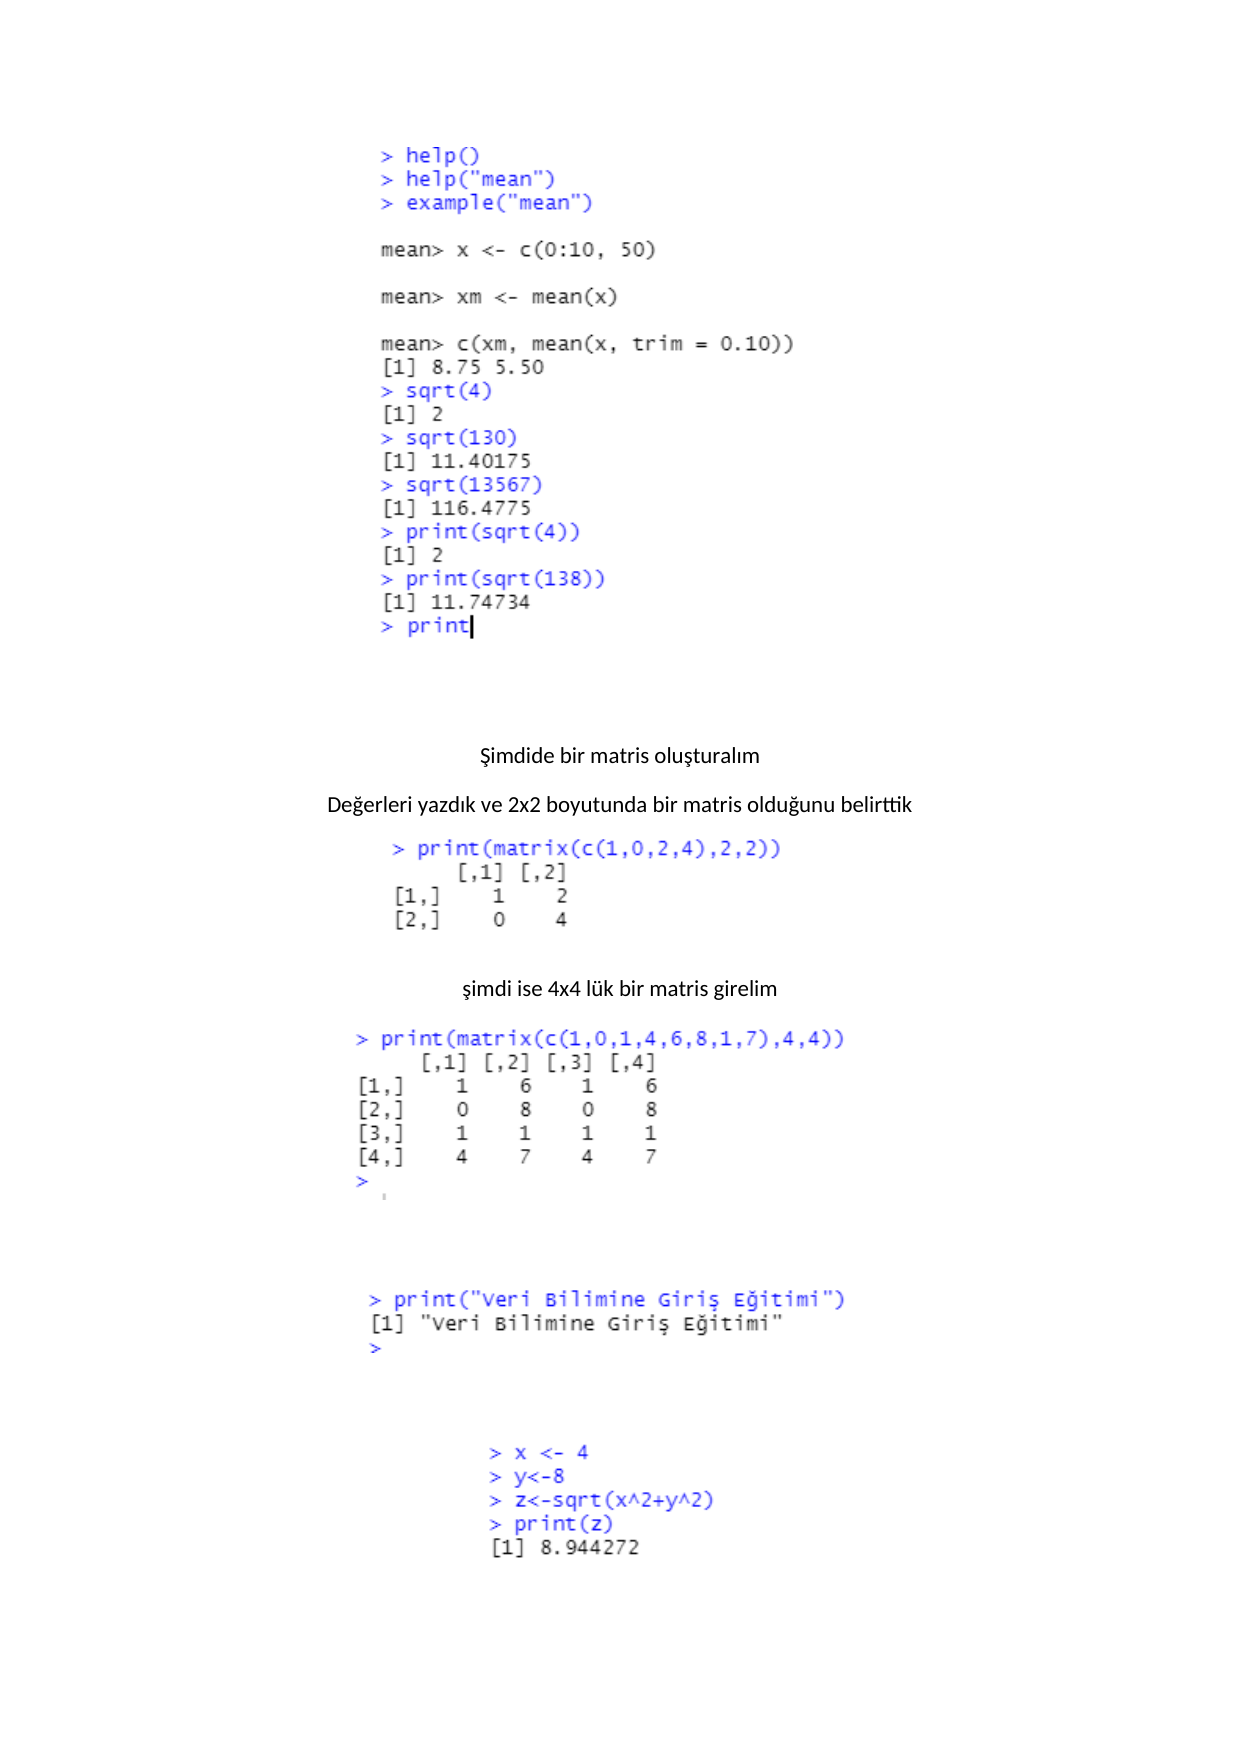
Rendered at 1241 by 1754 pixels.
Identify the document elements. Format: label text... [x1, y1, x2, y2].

picture [347, 1022, 893, 1200]
picture [485, 1442, 756, 1564]
picture [388, 838, 852, 933]
picture [360, 1289, 881, 1353]
text şimdi ise 4x4 lük bir matris girelim [148, 974, 1093, 1002]
text Değerleri yazdık ve 2x2 boyutunda bir matris olduğunu belirttik [148, 790, 1093, 818]
text Şimdide bir matris oluşturalım [148, 741, 1093, 769]
picture [375, 147, 865, 700]
